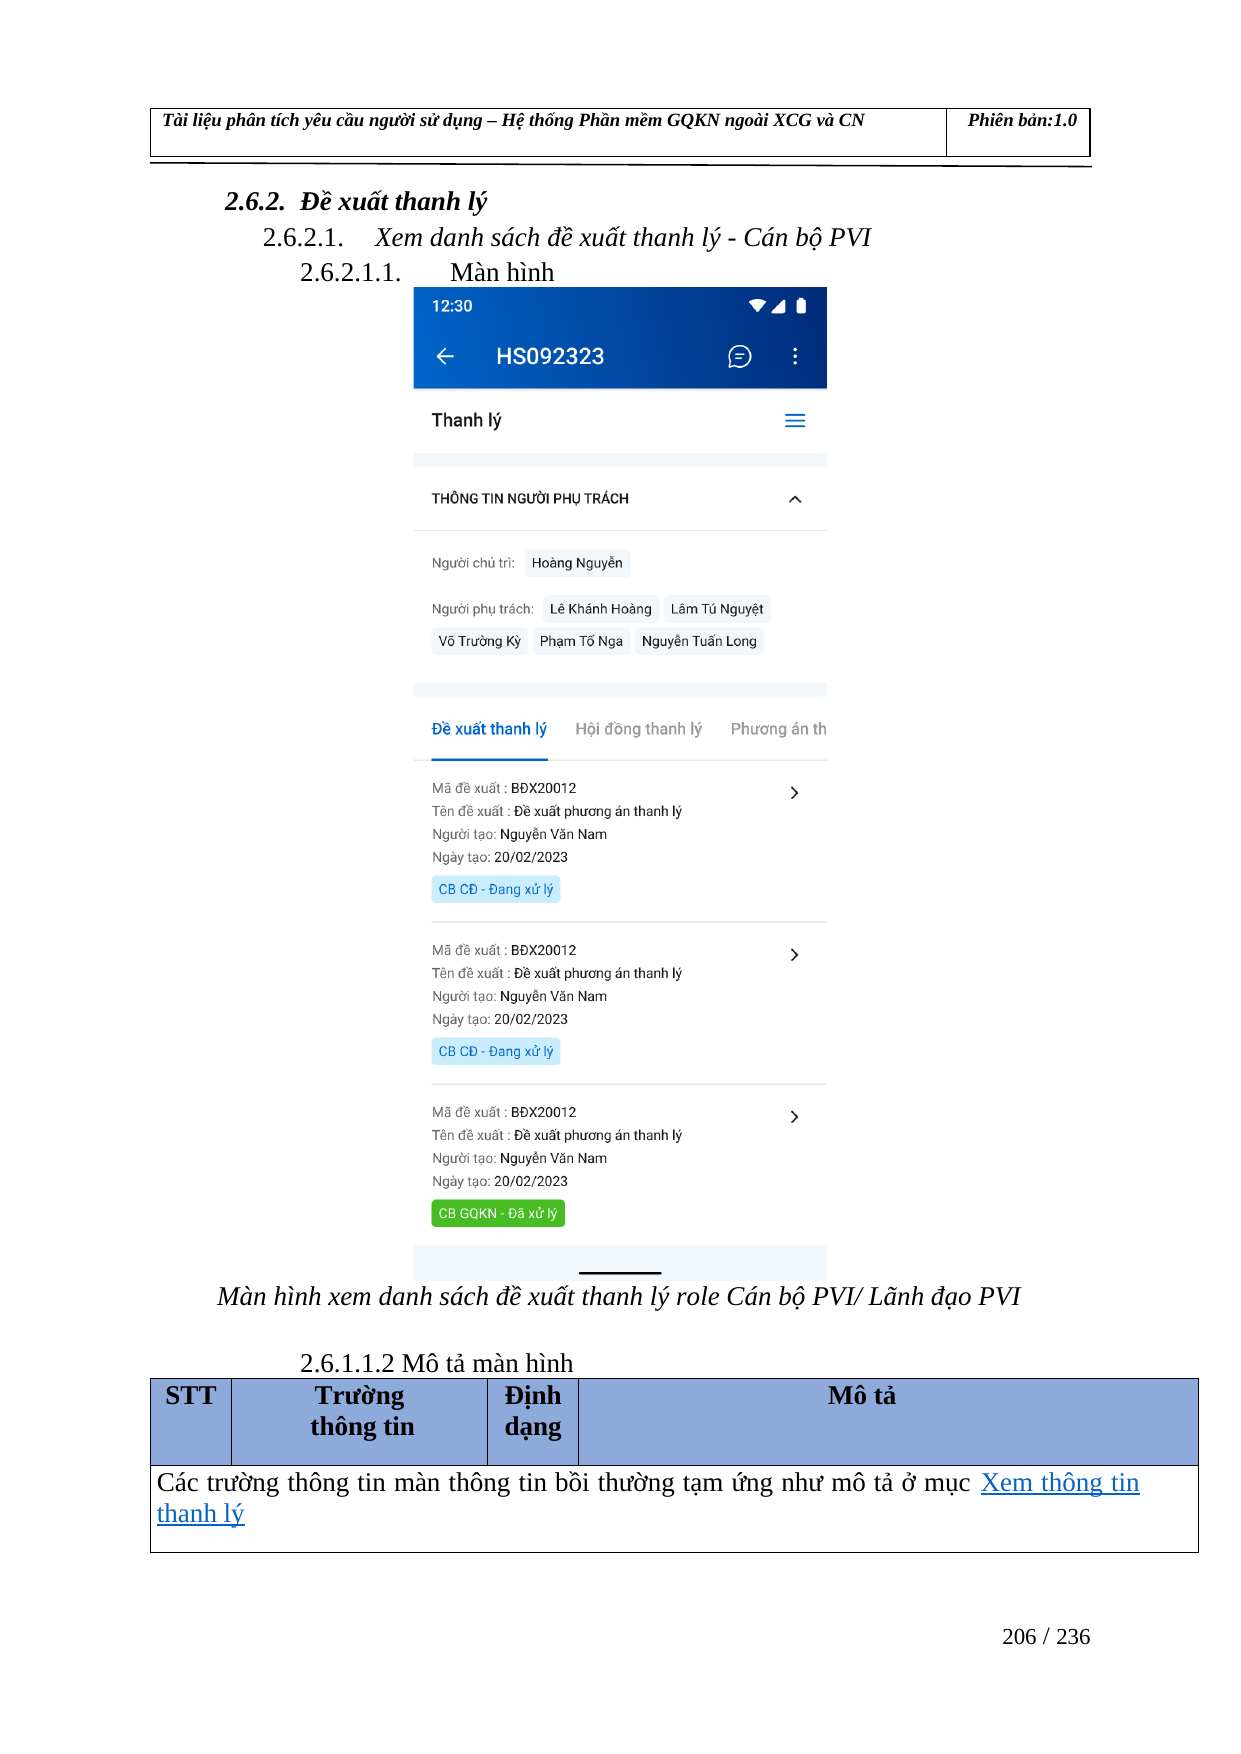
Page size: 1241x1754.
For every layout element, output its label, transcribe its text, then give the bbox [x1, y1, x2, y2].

subtitle 2.6.1.1.2 Mô tả màn hình [225, 1347, 1090, 1378]
subtitle Xem danh sách đề xuất thanh lý - Cán bộ PVI [263, 221, 1090, 252]
subtitle Màn hình [300, 256, 1090, 287]
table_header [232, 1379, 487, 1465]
subtitle Đề xuất thanh lý [225, 185, 1090, 217]
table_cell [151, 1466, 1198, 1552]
picture [413, 287, 827, 1281]
text Màn hình xem danh sách đề xuất thanh lý role Cán bộ PVI/ Lãnh đạo PVI [150, 1280, 1090, 1312]
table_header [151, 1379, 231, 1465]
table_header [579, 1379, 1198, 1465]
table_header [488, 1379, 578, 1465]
